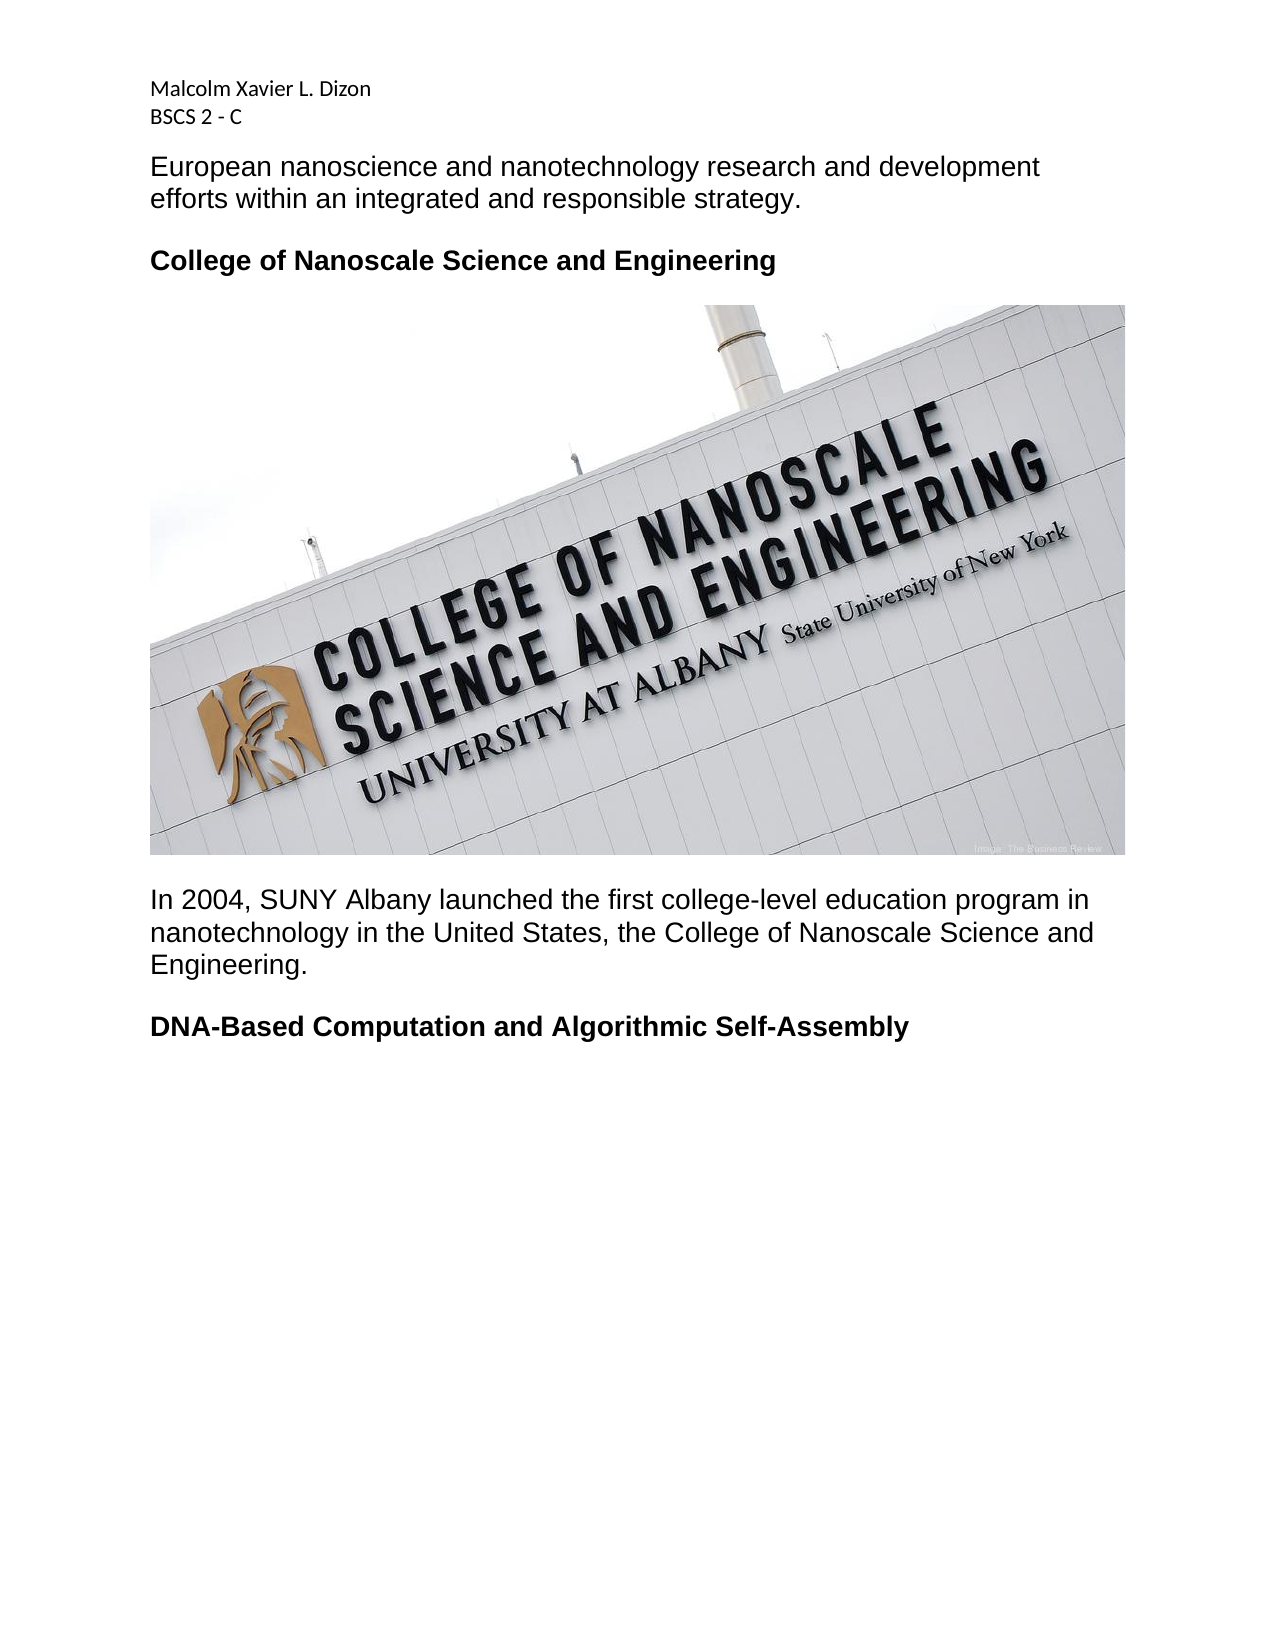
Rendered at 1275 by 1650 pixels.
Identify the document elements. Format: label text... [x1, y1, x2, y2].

text College of Nanoscale Science and Engineering [150, 244, 1125, 276]
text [150, 150, 1125, 215]
picture [150, 305, 1125, 855]
text In 2004, SUNY Albany launched the first college-level education program in nanotechnology in the United States, the College of Nanoscale Science and Engineering. [150, 883, 1125, 981]
text DNA-Based Computation and Algorithmic Self-Assembly [150, 1010, 1125, 1042]
